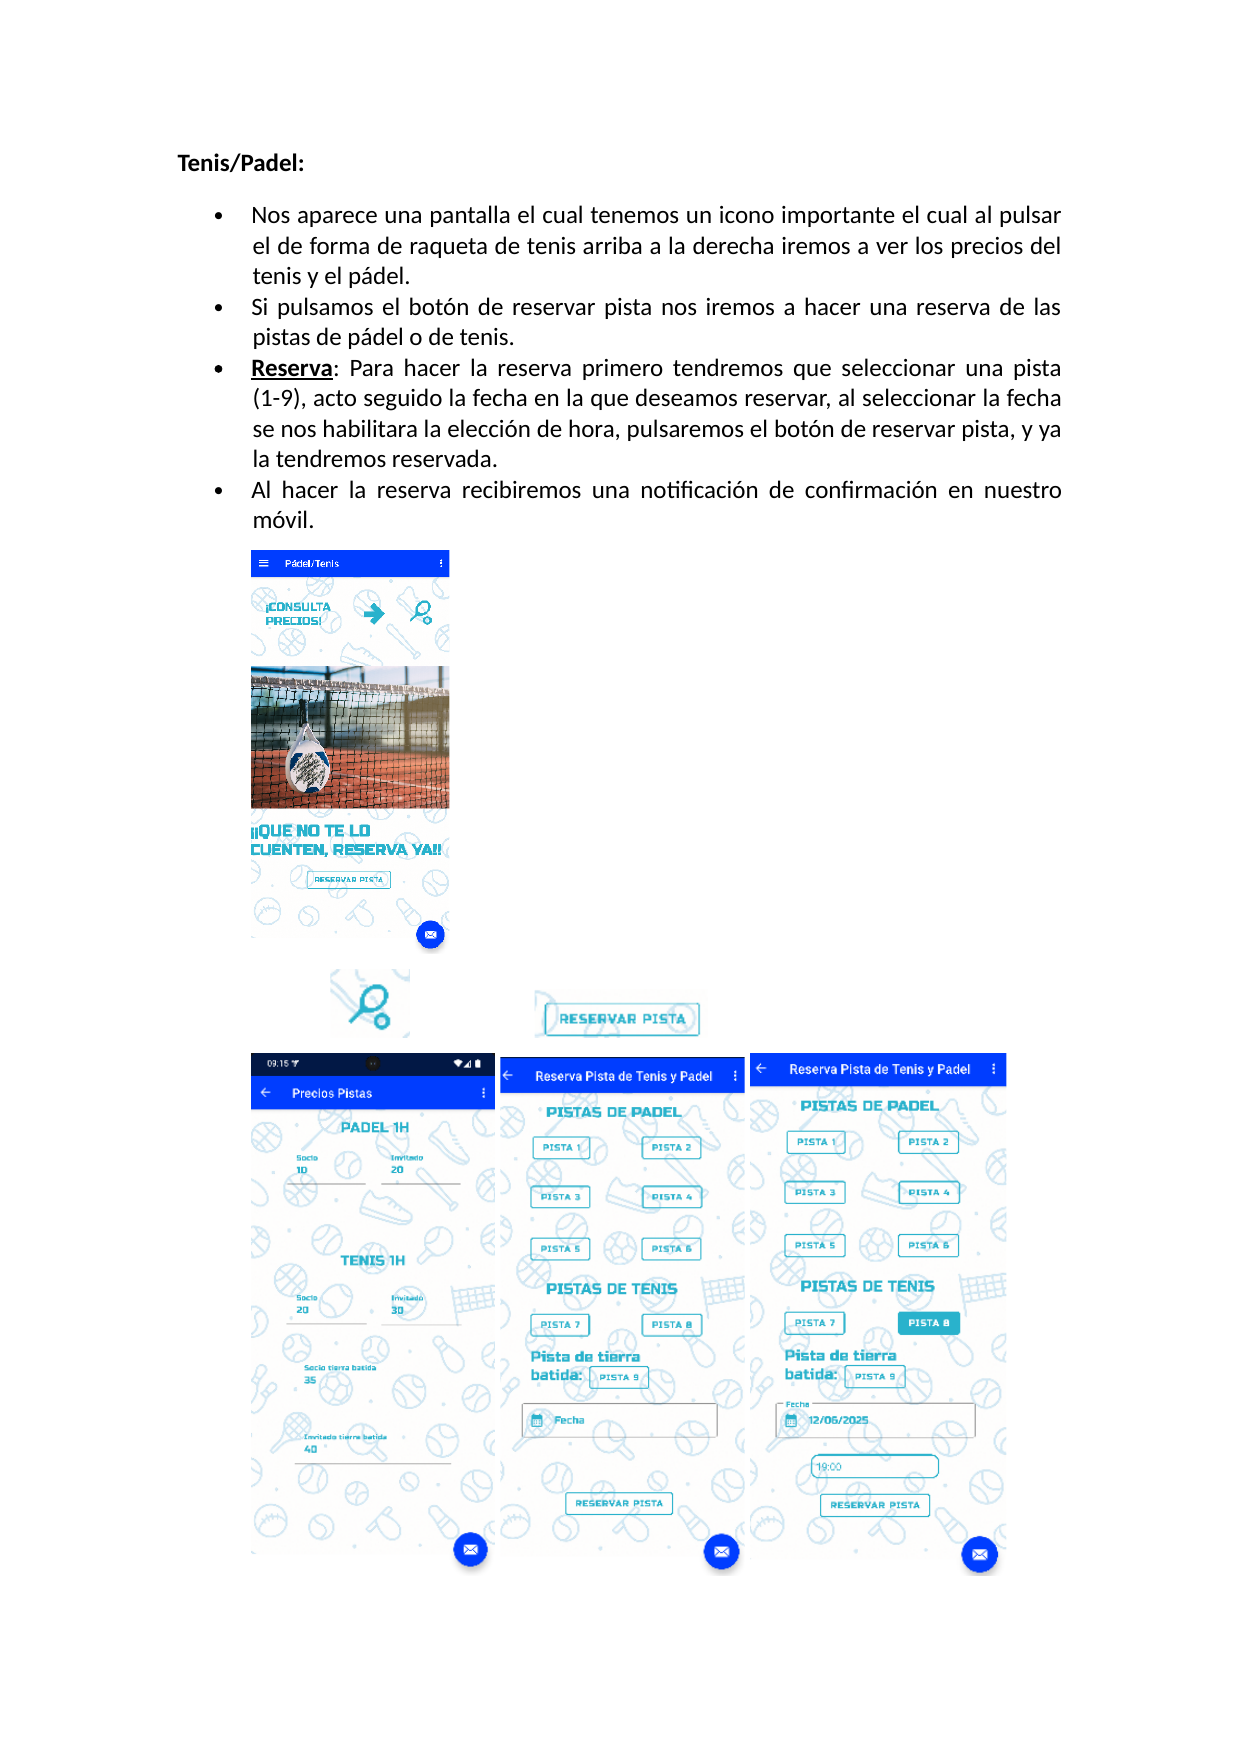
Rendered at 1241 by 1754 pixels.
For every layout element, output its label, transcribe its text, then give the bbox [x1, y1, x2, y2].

list Si pulsamos el botón de reservar pista nos iremos a hacer una reserva de las pistas de pádel o de tenis. [215, 291, 1063, 352]
list Reserva: Para hacer la reserva primero tendremos que seleccionar una pista (1-9), acto seguido la fecha en la que deseamos reservar, al seleccionar la fecha se nos habilitara la elección de hora, pulsaremos el botón de reservar pista, y ya la tendremos reservada. [215, 352, 1063, 474]
picture [500, 1057, 745, 1576]
picture [251, 550, 450, 954]
list Nos aparece una pantalla el cual tenemos un icono importante el cual al pulsar el de forma de raqueta de tenis arriba a la derecha iremos a ver los precios del tenis y el pádel. [215, 199, 1063, 291]
picture [750, 1053, 1007, 1576]
picture [251, 1053, 495, 1576]
picture [534, 989, 708, 1038]
picture [330, 969, 410, 1038]
text Tenis/Padel: [177, 148, 1063, 178]
list Al hacer la reserva recibiremos una notificación de confirmación en nuestro móvil. [215, 474, 1063, 535]
